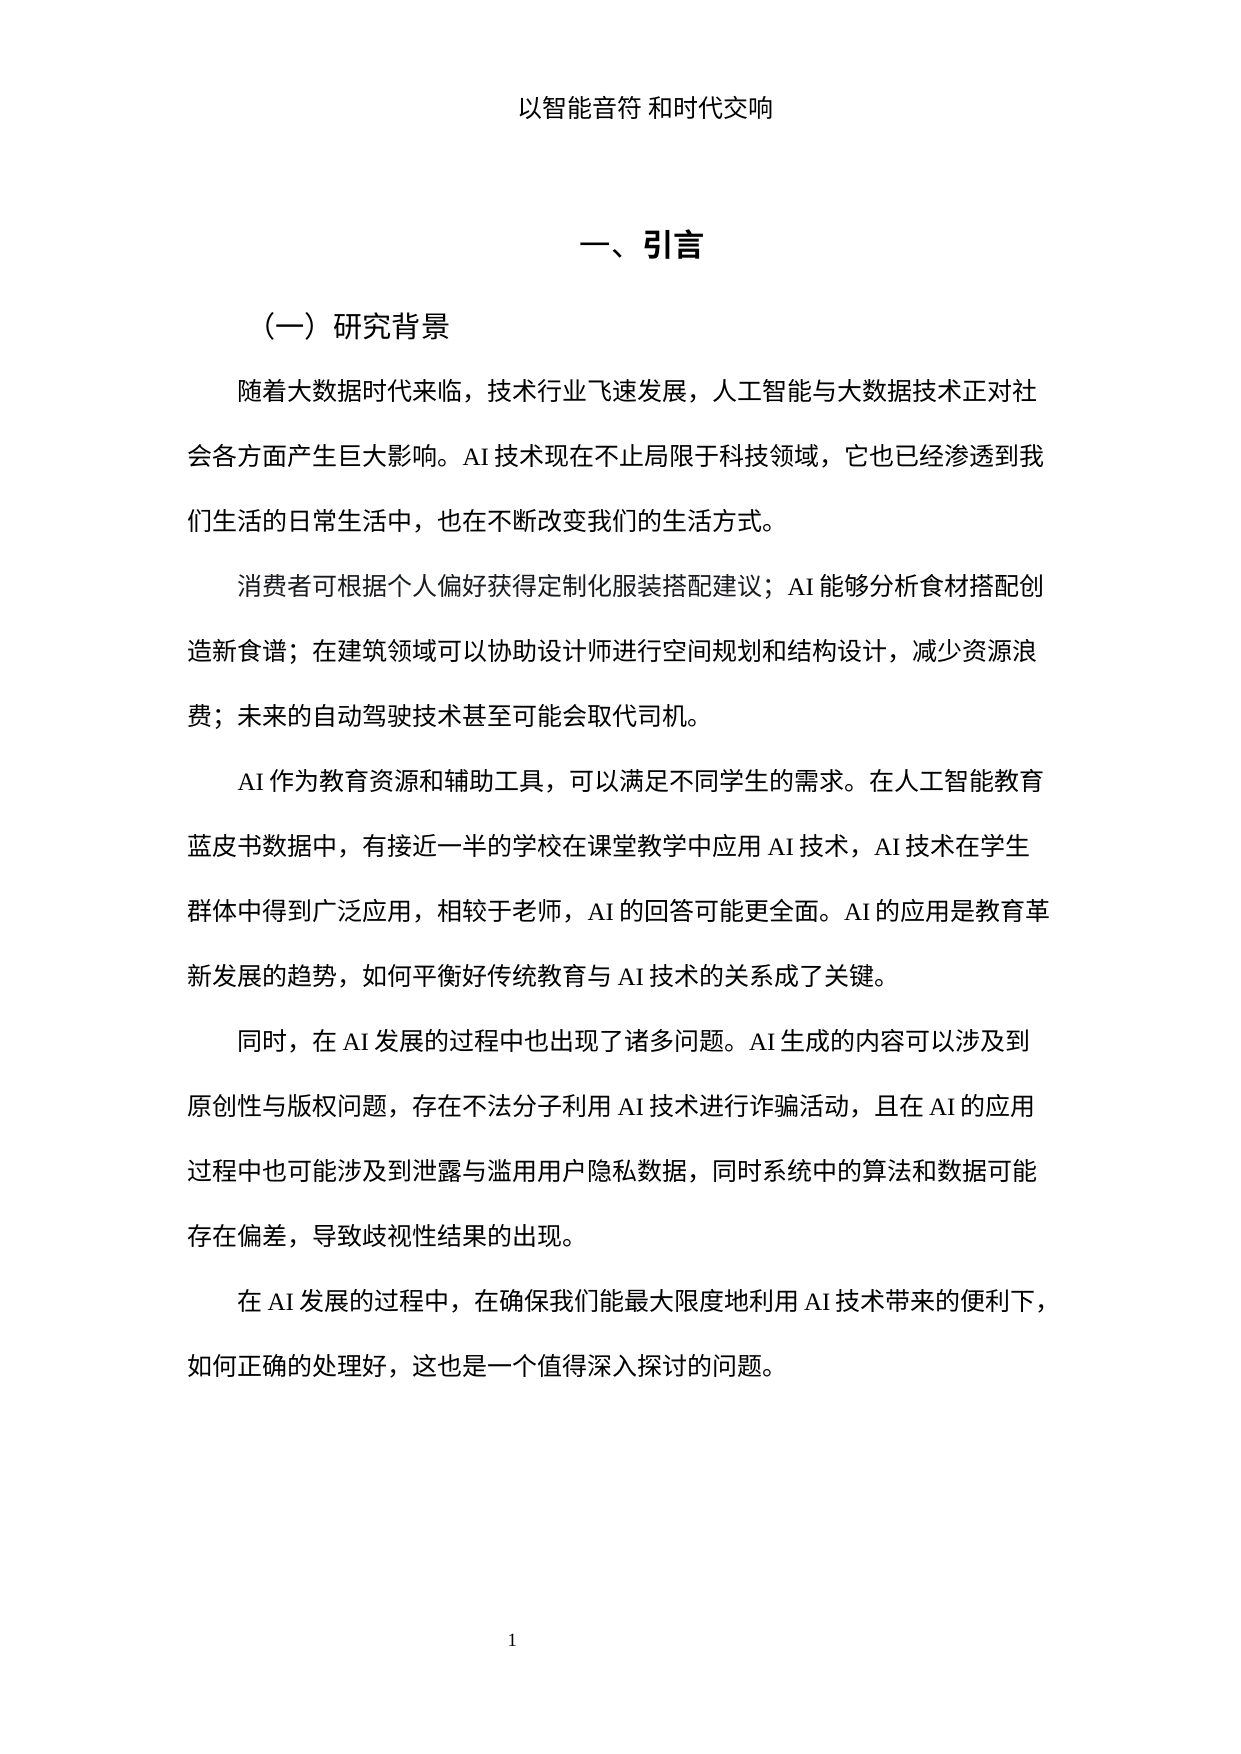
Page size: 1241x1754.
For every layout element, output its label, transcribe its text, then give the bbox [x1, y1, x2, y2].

text 随着大数据时代来临，技术行业飞速发展，人工智能与大数据技术正对社会各方面产生巨大影响。AI技术现在不止局限于科技领域，它也已经渗透到我们生活的日常生活中，也在不断改变我们的生活方式。 [187, 357, 1053, 552]
text 在AI发展的过程中，在确保我们能最大限度地利用AI技术带来的便利下，如何正确的处理好，这也是一个值得深入探讨的问题。 [187, 1267, 1053, 1397]
text 消费者可根据个人偏好获得定制化服装搭配建议；AI能够分析食材搭配创造新食谱；在建筑领域可以协助设计师进行空间规划和结构设计，减少资源浪费；未来的自动驾驶技术甚至可能会取代司机。 [187, 552, 1053, 747]
subtitle 引言 [187, 211, 1053, 276]
text AI作为教育资源和辅助工具，可以满足不同学生的需求。在人工智能教育蓝皮书数据中，有接近一半的学校在课堂教学中应用AI技术，AI技术在学生群体中得到广泛应用，相较于老师，AI的回答可能更全面。AI的应用是教育革新发展的趋势，如何平衡好传统教育与AI技术的关系成了关键。 [187, 747, 1053, 1007]
subtitle 研究背景 [187, 292, 1053, 357]
text 同时，在AI发展的过程中也出现了诸多问题。AI生成的内容可以涉及到原创性与版权问题，存在不法分子利用AI技术进行诈骗活动，且在AI的应用过程中也可能涉及到泄露与滥用用户隐私数据，同时系统中的算法和数据可能存在偏差，导致歧视性结果的出现。 [187, 1007, 1053, 1267]
